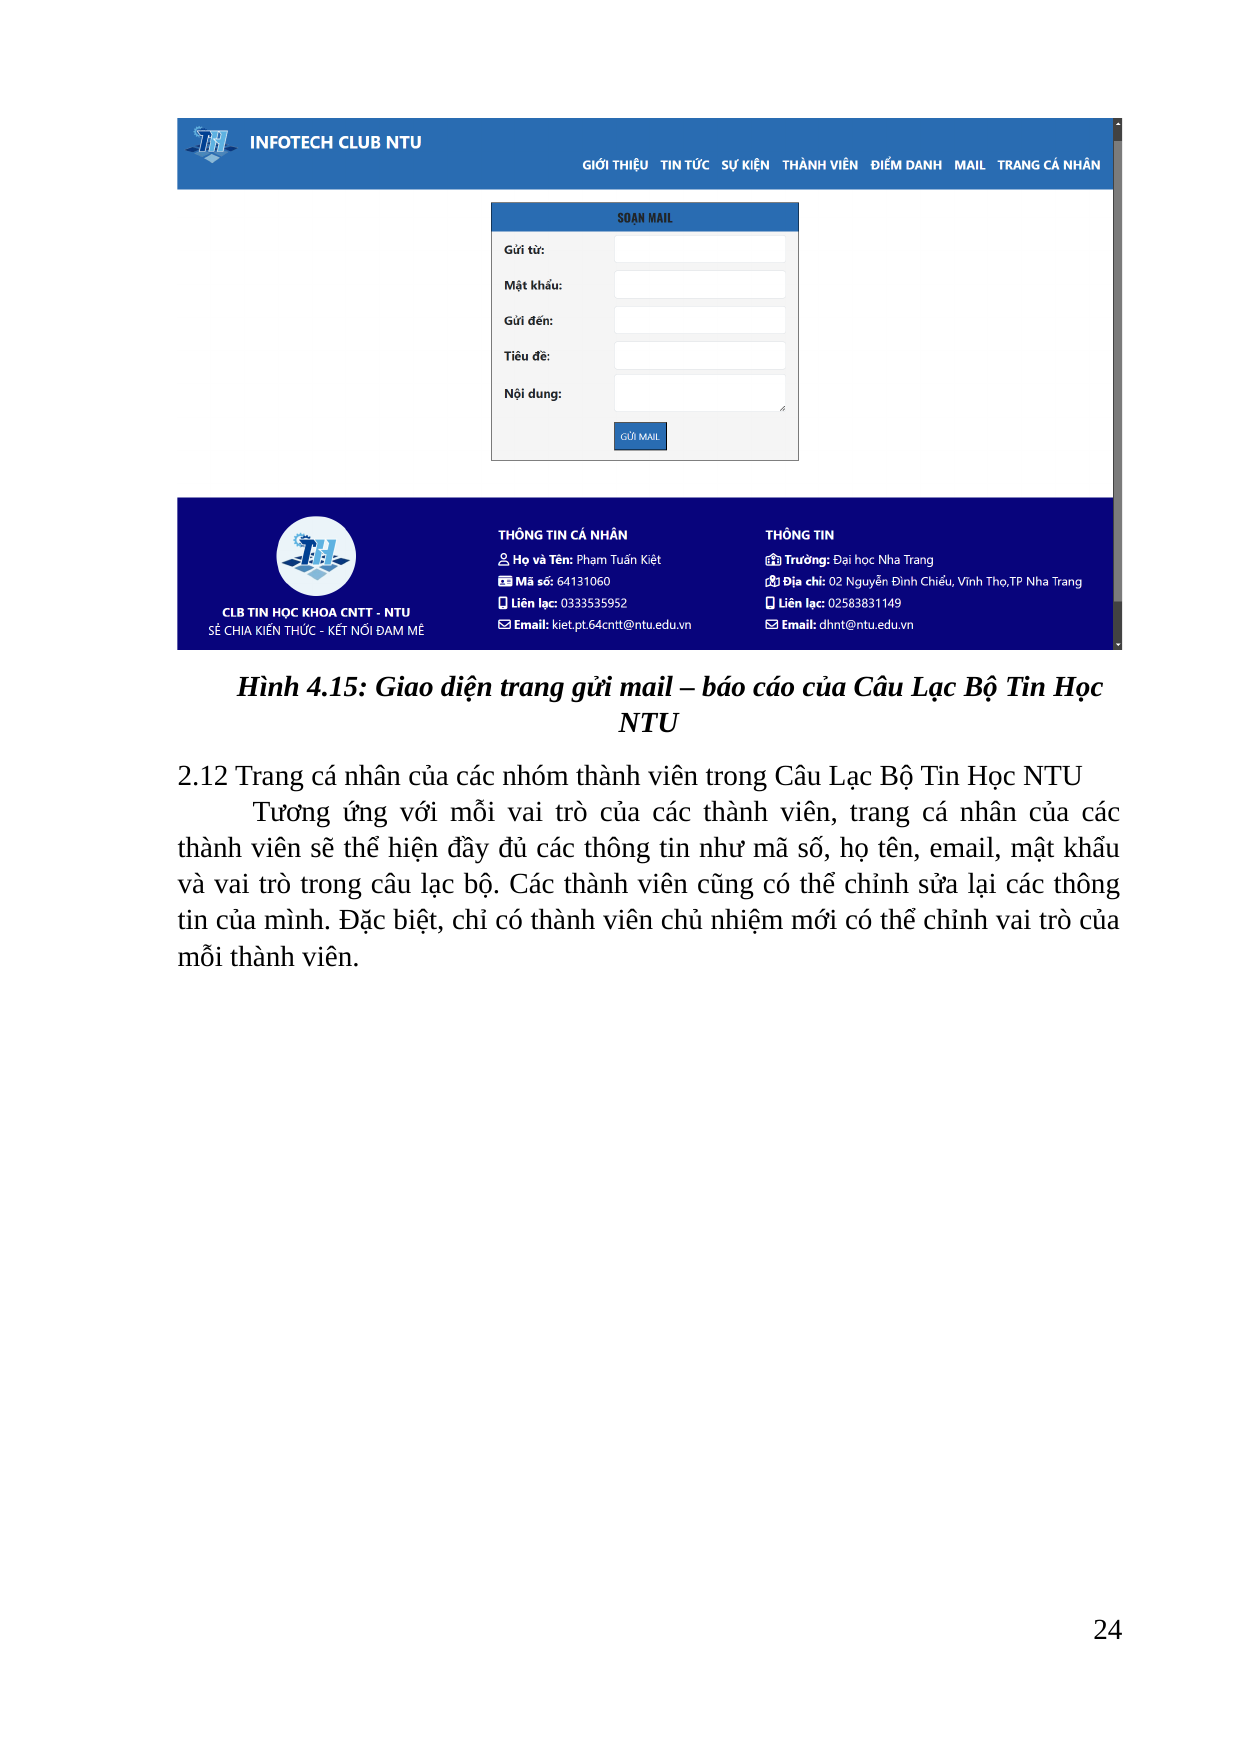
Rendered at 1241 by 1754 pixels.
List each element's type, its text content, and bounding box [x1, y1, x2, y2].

text Hình 4.15: Giao diện trang gửi mail – báo cáo của Câu Lạc Bộ Tin Học NTU [177, 669, 1122, 739]
picture [177, 118, 1123, 650]
text Tương ứng với mỗi vai trò của các thành viên, trang cá nhân của các thành viên sẽ thể hiện đầy đủ các thông tin như mã số, họ tên, email, mật khẩu và vai trò trong câu lạc bộ. Các thành viên cũng có thể chỉnh sửa lại các thông tin của mình. Đặc biệt, chỉ có thành viên chủ nhiệm mới có thể chỉnh vai trò của mỗi thành viên. [177, 794, 1122, 972]
subtitle 2.12 Trang cá nhân của các nhóm thành viên trong Câu Lạc Bộ Tin Học NTU [177, 758, 1122, 791]
